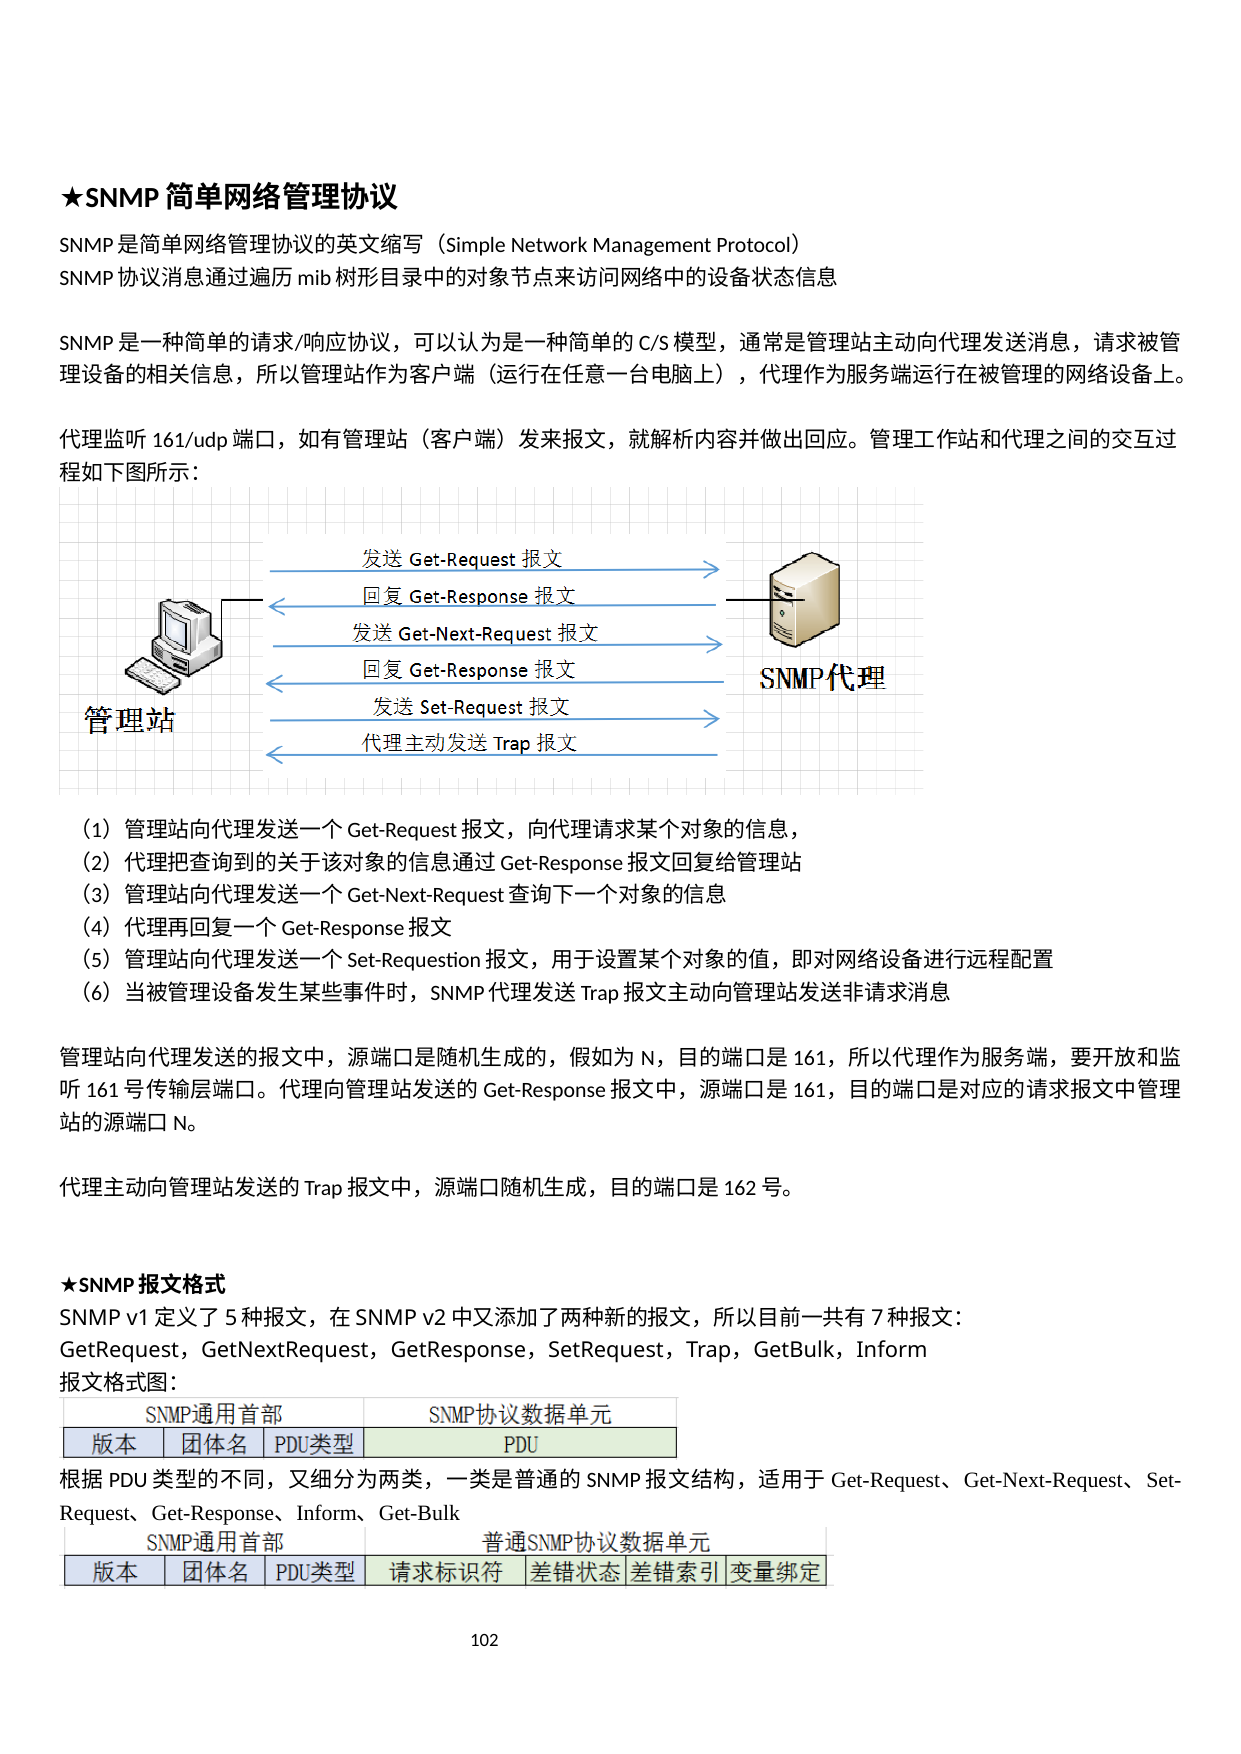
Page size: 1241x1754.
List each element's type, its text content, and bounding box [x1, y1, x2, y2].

text （2）代理把查询到的关于该对象的信息通过Get-Response报文回复给管理站 [59, 844, 1181, 877]
text SNMP是一种简单的请求/响应协议，可以认为是一种简单的C/S模型，通常是管理站主动向代理发送消息，请求被管理设备的相关信息，所以管理站作为客户端（运行在任意一台电脑上），代理作为服务端运行在被管理的网络设备上。 [59, 324, 1181, 389]
text 代理主动向管理站发送的Trap报文中，源端口随机生成，目的端口是162号。 [59, 1169, 1181, 1202]
text SNMP v1定义了5种报文，在SNMP v2中又添加了两种新的报文，所以目前一共有7种报文： [59, 1299, 1181, 1332]
text （4）代理再回复一个Get-Response报文 [59, 909, 1181, 942]
text （5）管理站向代理发送一个Set-Requestion报文，用于设置某个对象的值，即对网络设备进行远程配置 [59, 942, 1181, 974]
text （1）管理站向代理发送一个Get-Request报文，向代理请求某个对象的信息， [59, 812, 1181, 844]
text 管理站向代理发送的报文中，源端口是随机生成的，假如为N，目的端口是161，所以代理作为服务端，要开放和监听161号传输层端口。代理向管理站发送的Get-Response报文中，源端口是161，目的端口是对应的请求报文中管理站的源端口N。 [59, 1039, 1181, 1137]
picture [59, 1397, 679, 1460]
text ★SNMP简单网络管理协议 [59, 162, 1181, 227]
text 报文格式图： [59, 1364, 1181, 1397]
text 根据PDU类型的不同，又细分为两类，一类是普通的SNMP报文结构，适用于Get-Request、Get-Next-Request、Set-Request、Get-Response、Inform、Get-Bulk [59, 1462, 1181, 1527]
text SNMP是简单网络管理协议的英文缩写（Simple Network Management Protocol） [59, 227, 1181, 259]
picture [59, 1527, 834, 1589]
text （6）当被管理设备发生某些事件时，SNMP代理发送Trap报文主动向管理站发送非请求消息 [59, 974, 1181, 1007]
text GetRequest，GetNextRequest，GetResponse，SetRequest，Trap，GetBulk，Inform [59, 1332, 1181, 1364]
text （3）管理站向代理发送一个Get-Next-Request查询下一个对象的信息 [59, 877, 1181, 909]
text 代理监听161/udp端口，如有管理站（客户端）发来报文，就解析内容并做出回应。管理工作站和代理之间的交互过程如下图所示： [59, 422, 1181, 487]
text ★SNMP报文格式 [59, 1267, 1181, 1299]
picture [59, 487, 924, 795]
text SNMP协议消息通过遍历mib树形目录中的对象节点来访问网络中的设备状态信息 [59, 259, 1181, 292]
